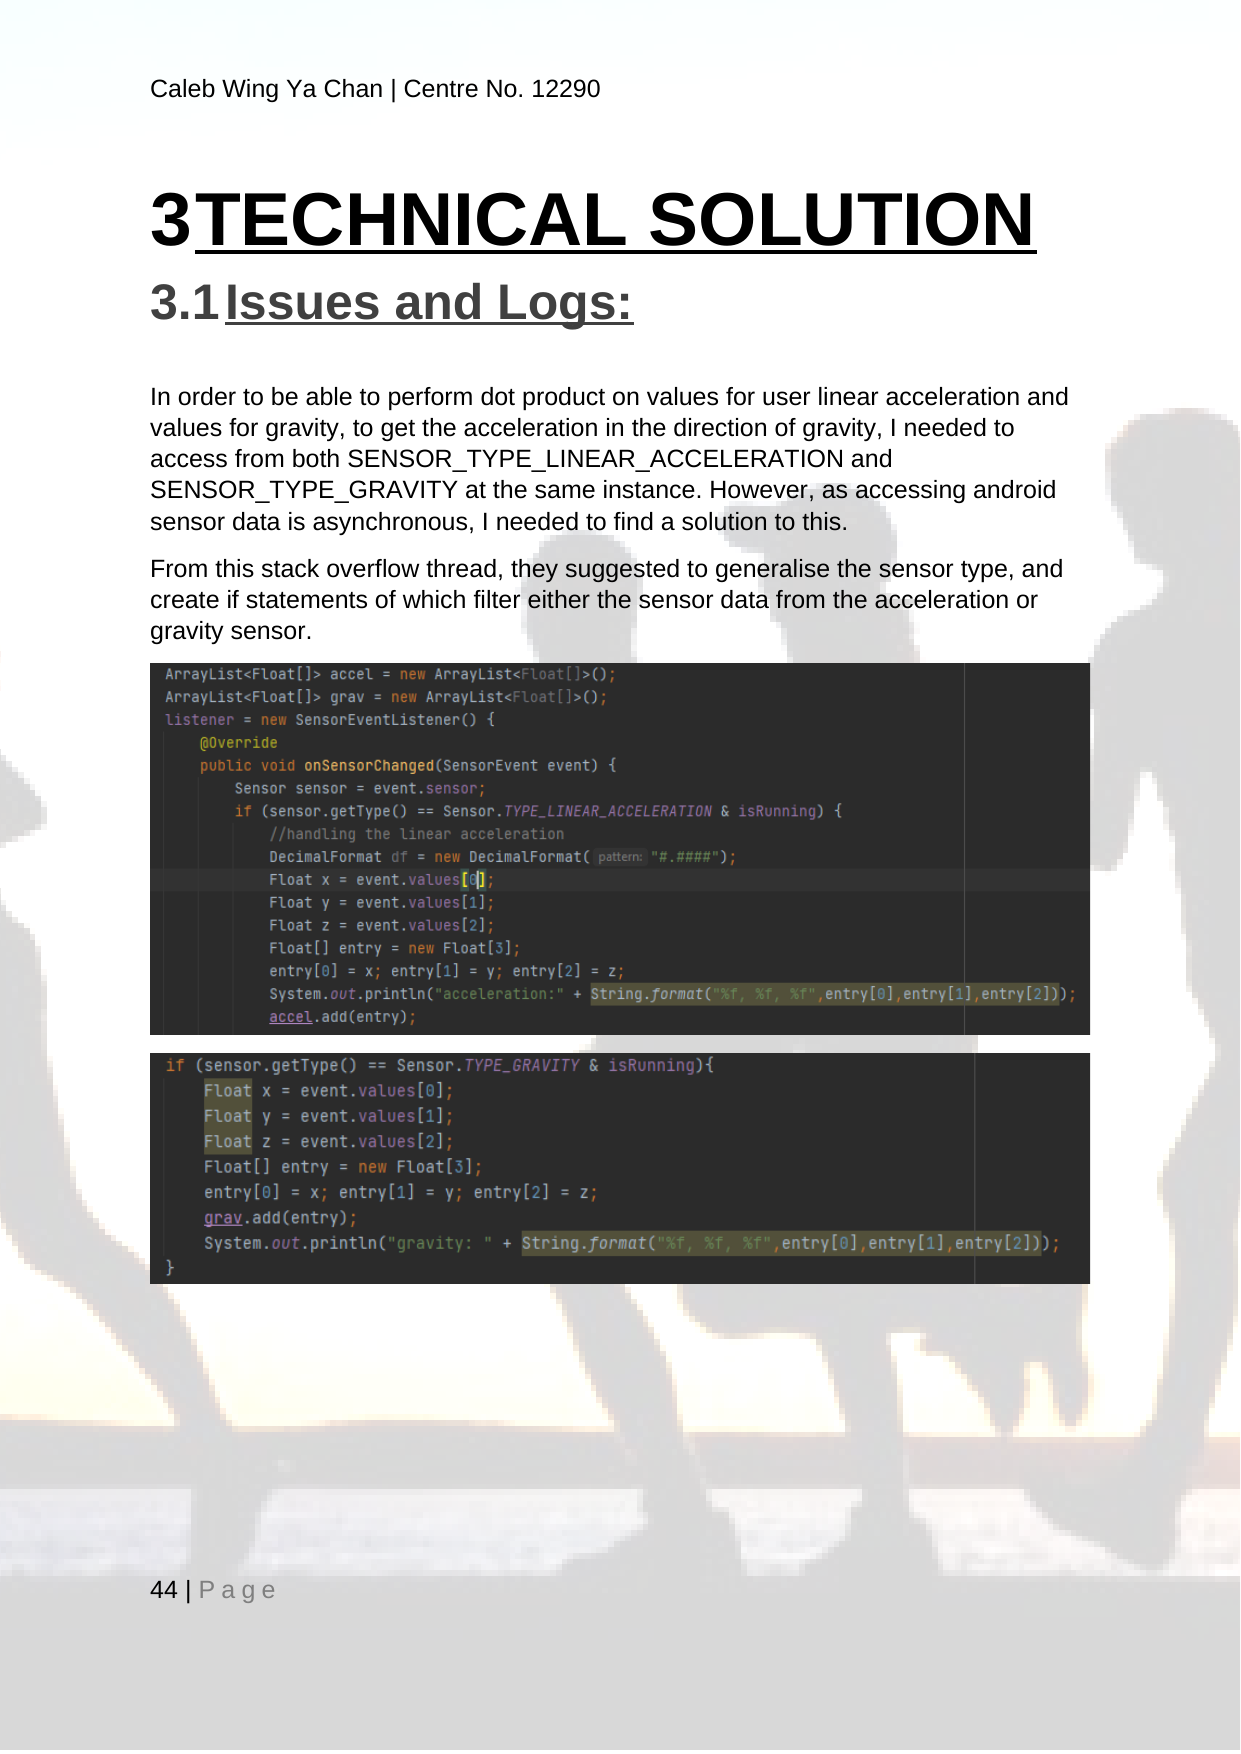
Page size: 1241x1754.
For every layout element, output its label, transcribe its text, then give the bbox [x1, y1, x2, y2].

picture [150, 663, 1091, 1035]
subtitle TECHNICAL SOLUTION [150, 175, 1090, 261]
text In order to be able to perform dot product on values for user linear acceleration and values for gravity, to get the acceleration in the direction of gravity, I needed to access from both SENSOR_TYPE_LINEAR_ACCELERATION and SENSOR_TYPE_GRAVITY at the same instance. However, as accessing android sensor data is asynchronous, I needed to find a solution to this. [150, 382, 1090, 535]
text From this stack overflow thread, they suggested to generalise the sensor type, and create if statements of which filter either the sensor data from the acceleration or gravity sensor. [150, 554, 1090, 645]
picture [150, 1053, 1091, 1284]
subtitle Issues and Logs: [150, 272, 1090, 330]
